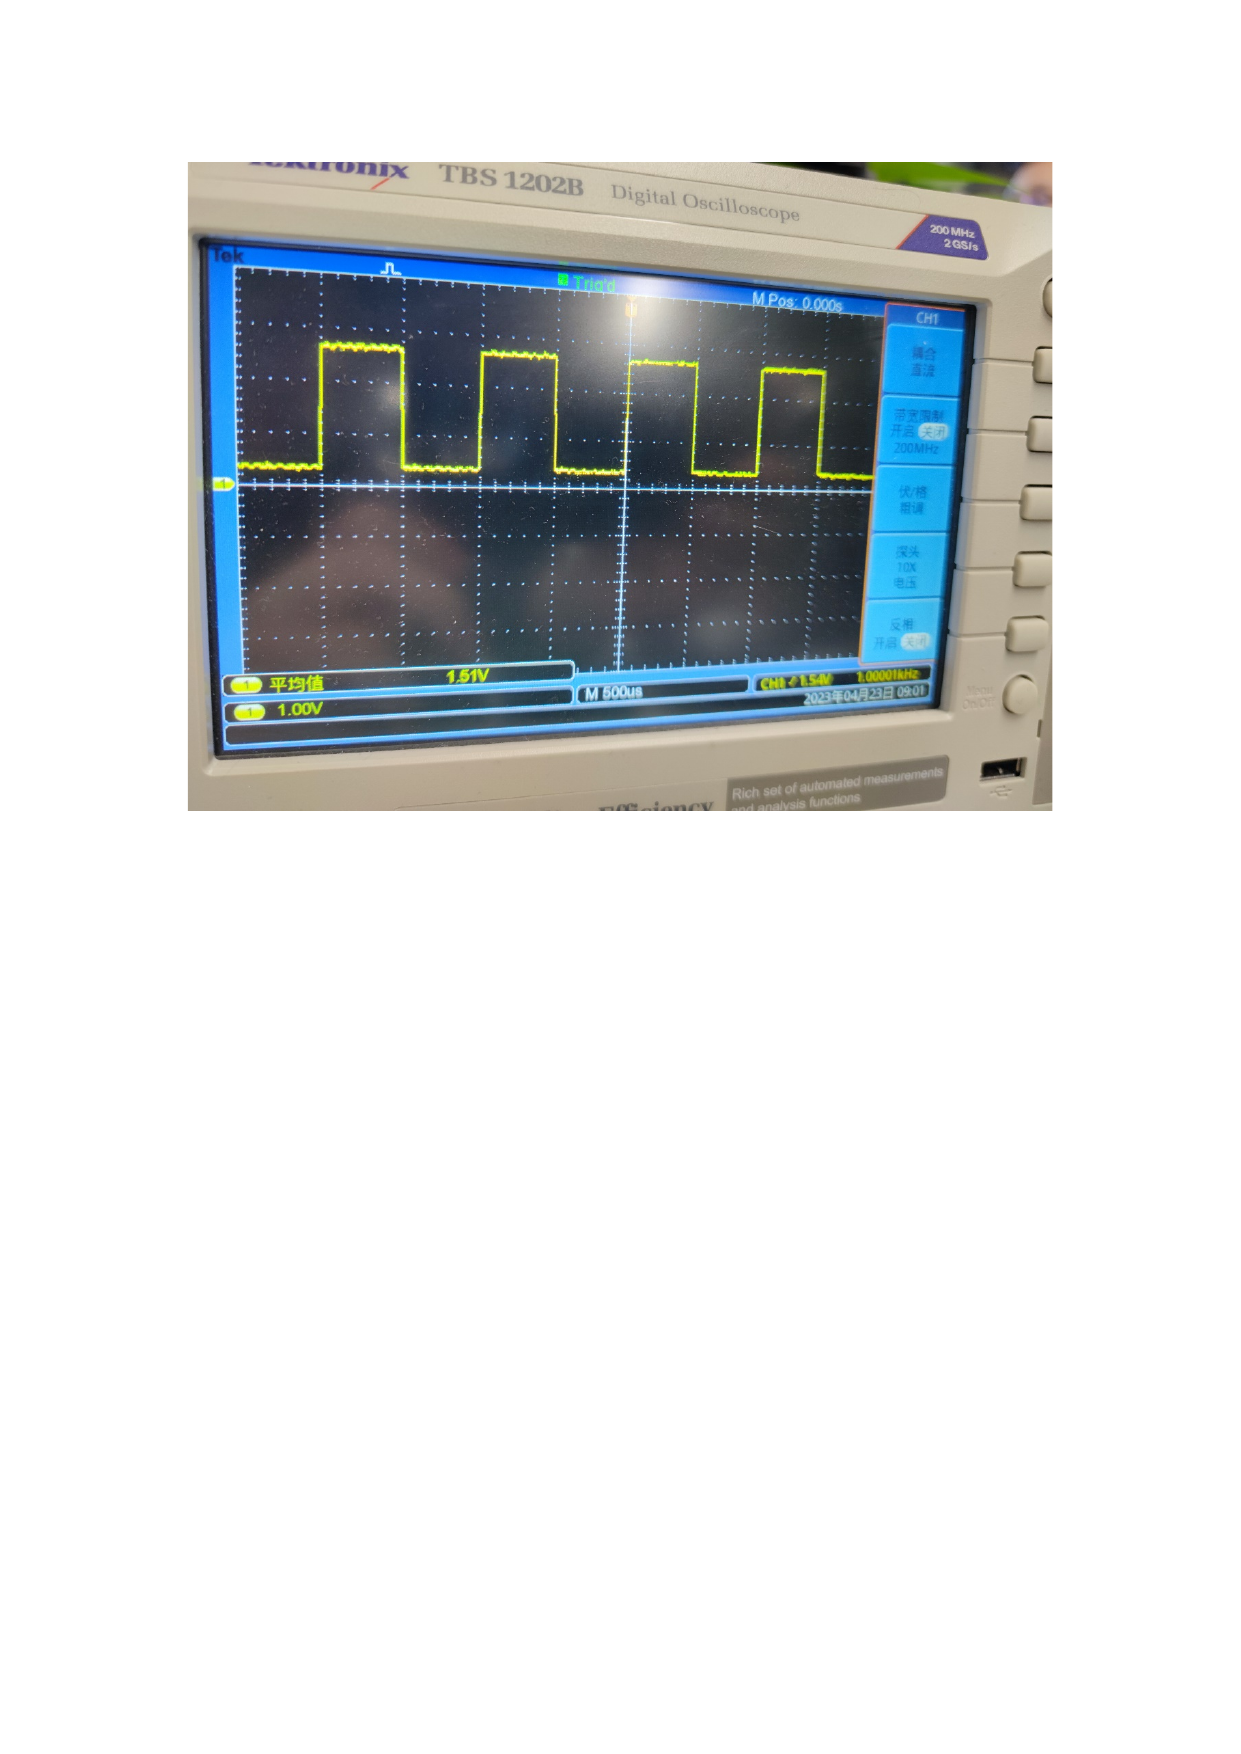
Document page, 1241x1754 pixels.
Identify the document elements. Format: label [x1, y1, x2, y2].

picture [187, 162, 1053, 811]
